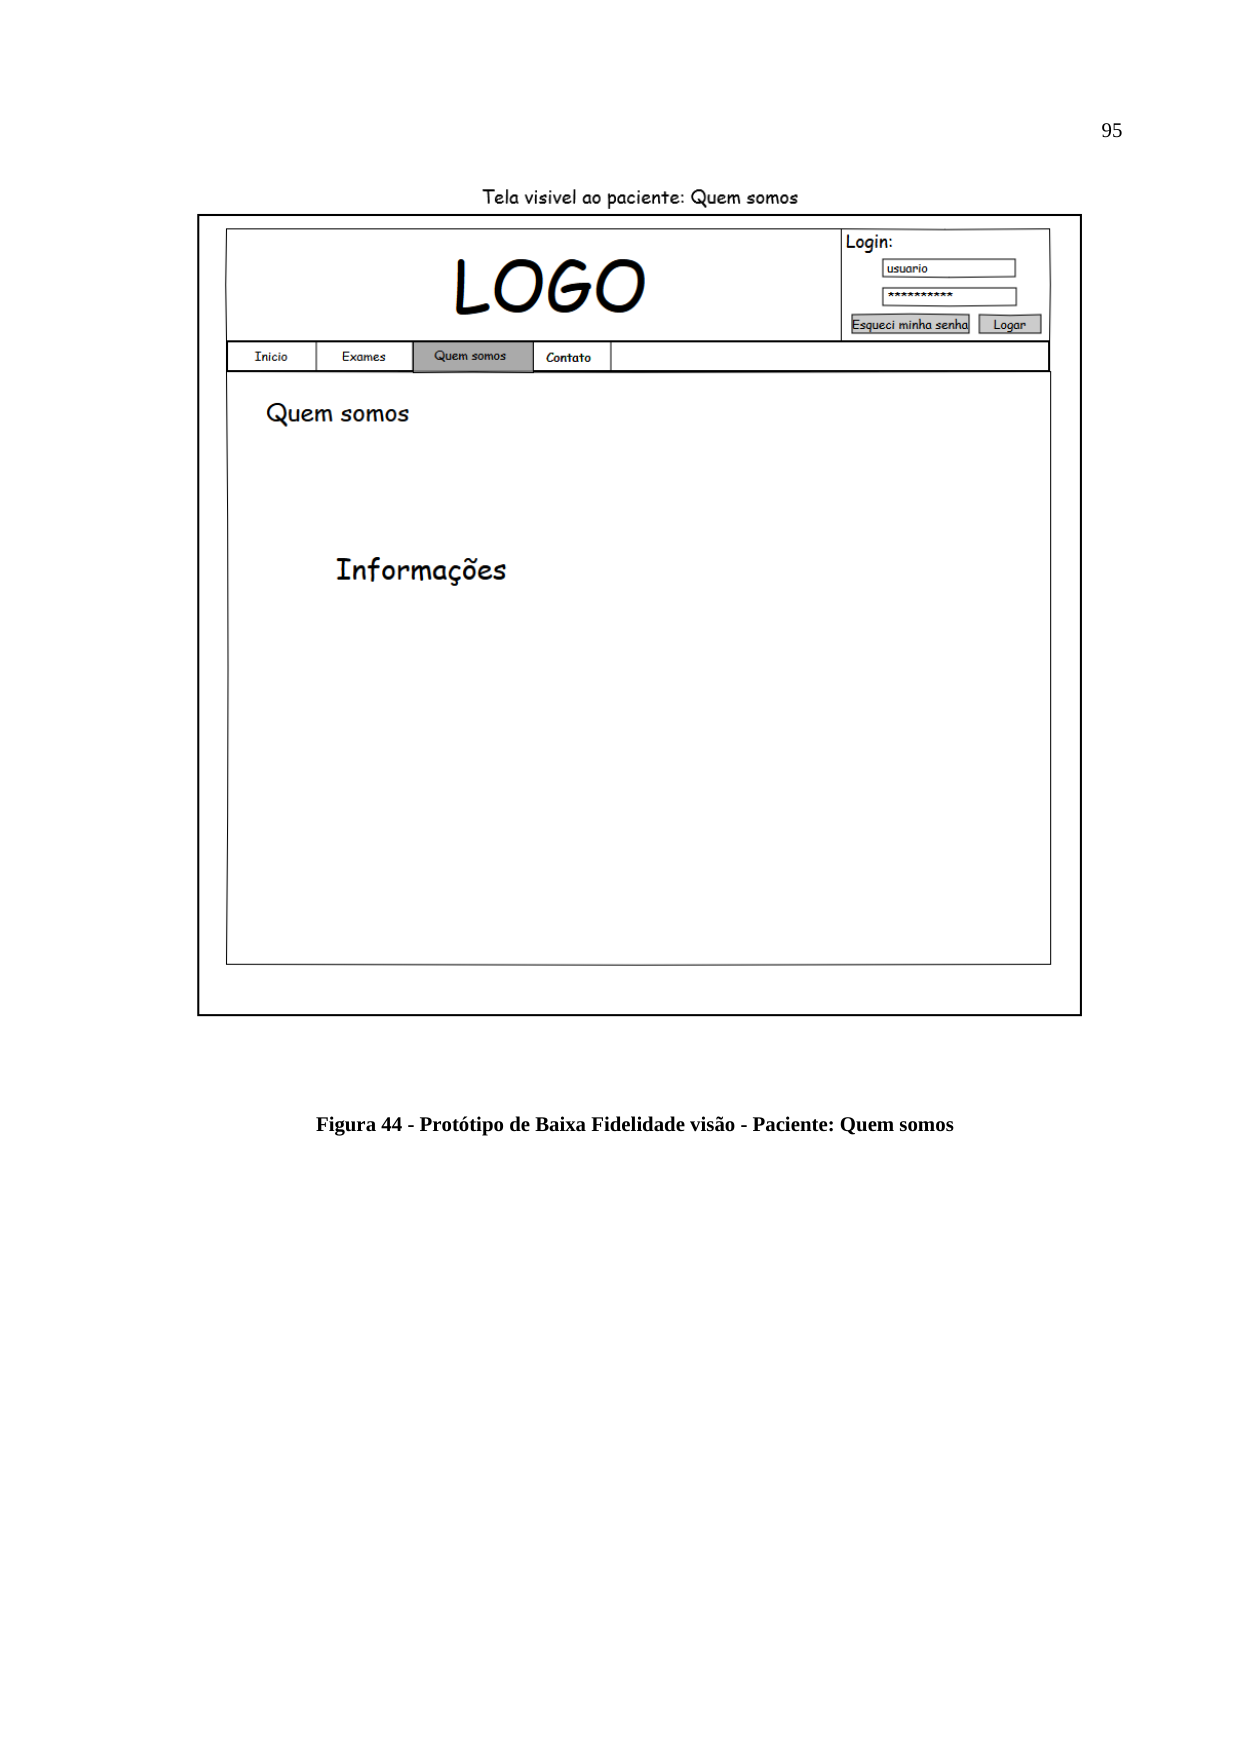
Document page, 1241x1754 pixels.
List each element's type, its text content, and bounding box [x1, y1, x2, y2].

picture [148, 177, 1122, 1085]
